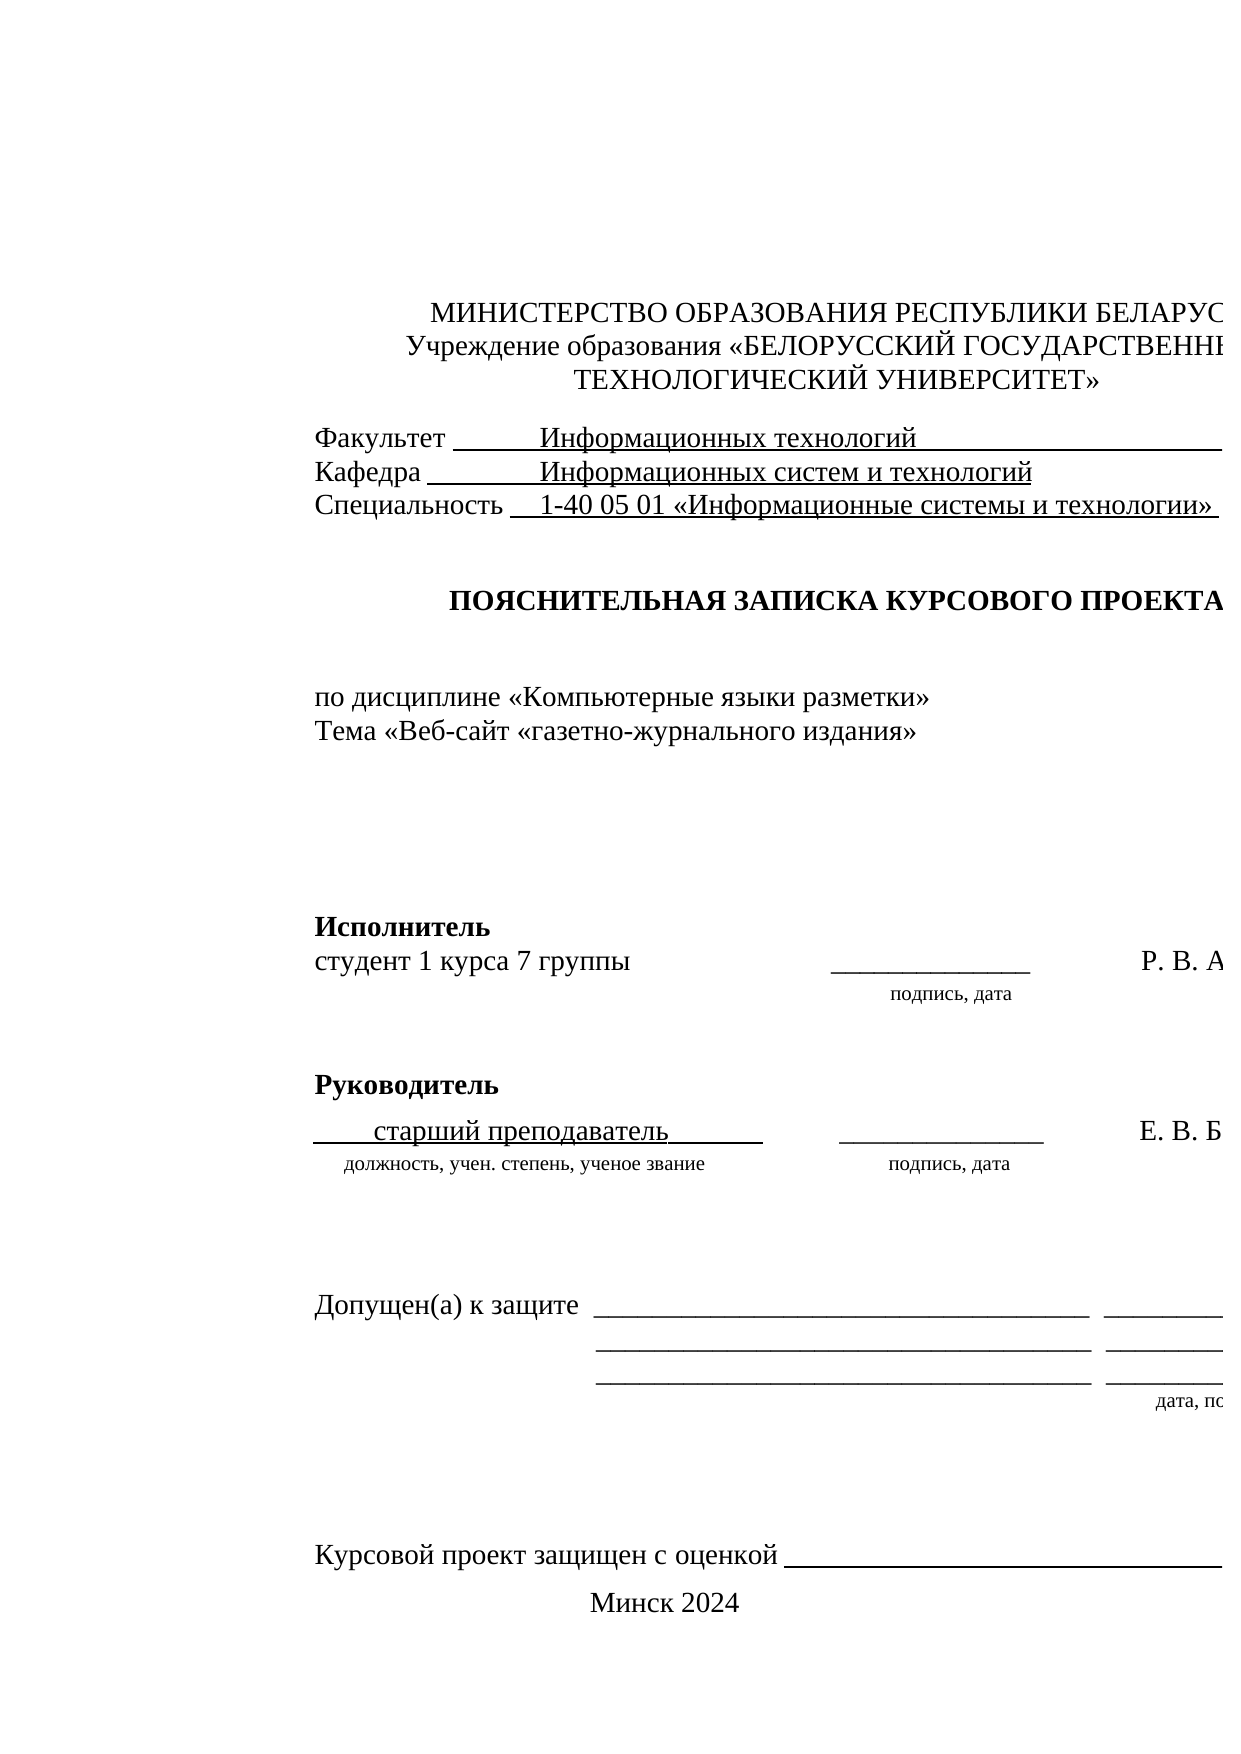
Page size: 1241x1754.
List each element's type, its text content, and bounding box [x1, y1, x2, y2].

text Минск 2024 [177, 118, 1152, 1619]
